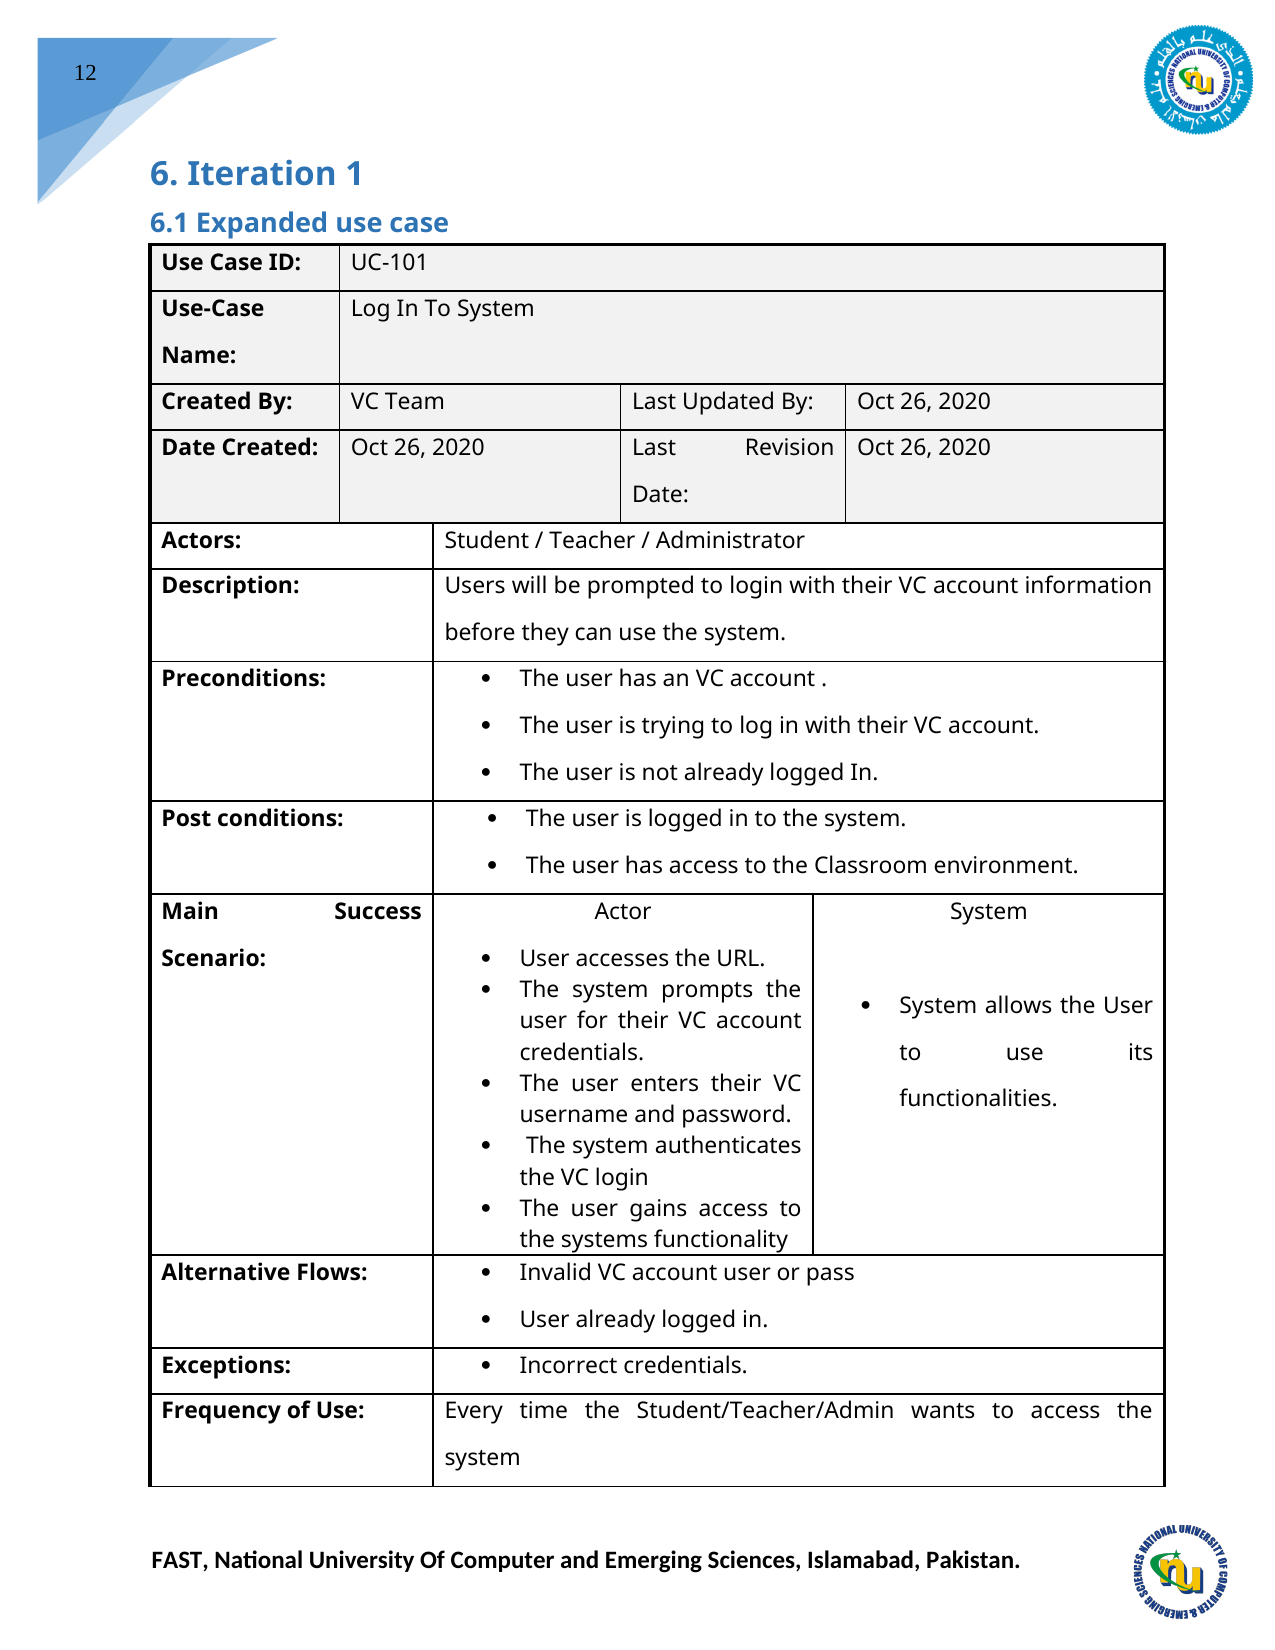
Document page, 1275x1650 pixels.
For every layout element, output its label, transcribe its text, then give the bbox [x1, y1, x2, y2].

table_cell The user is logged in to the system. The user has access to the Classroom environment. [434, 802, 1163, 893]
table_cell Oct 26, 2020 [846, 385, 1163, 429]
table_cell System System allows the User to use its functionalities. [814, 895, 1163, 1254]
table_cell Main Success Scenario: [152, 895, 432, 1254]
subtitle 6.1 Expanded use case [150, 203, 1125, 240]
table_cell Last Revision Date: [621, 431, 845, 522]
picture [1209, 25, 1254, 76]
table_cell Every time the Student/Teacher/Admin wants to access the system [434, 1395, 1163, 1486]
picture [1183, 116, 1191, 121]
table_cell Incorrect credentials. [434, 1349, 1163, 1393]
table_cell VC Team [340, 385, 620, 429]
table_cell Date Created: [152, 431, 339, 522]
picture [1143, 25, 1188, 77]
table_cell Post conditions: [152, 802, 432, 893]
table_cell Actor User accesses the URL. The system prompts the user for their VC account credentials. The user enters their VC username and password. The system authenticates the VC login The user gains access to the systems functionality [434, 895, 812, 1254]
table_cell Oct 26, 2020 [846, 431, 1163, 522]
picture [1133, 1525, 1228, 1619]
table_cell Last Updated By: [621, 385, 845, 429]
table_cell Users will be prompted to login with their VC account information before they can use the system. [434, 570, 1163, 661]
picture [1156, 80, 1162, 93]
table_cell Use-Case Name: [152, 292, 339, 383]
subtitle 6. Iteration 1 [150, 150, 1125, 195]
table_cell Exceptions: [152, 1349, 432, 1393]
table_header Use Case ID: [152, 246, 339, 290]
table_cell Preconditions: [152, 662, 432, 800]
picture [1166, 47, 1232, 113]
table_cell Alternative Flows: [152, 1256, 432, 1347]
table_cell Created By: [152, 385, 339, 429]
table_cell Frequency of Use: [152, 1395, 432, 1486]
picture [1143, 86, 1191, 135]
table_cell Student / Teacher / Administrator [434, 524, 1163, 568]
picture [1211, 115, 1219, 120]
table_cell Actors: [152, 524, 432, 568]
table_cell Invalid VC account user or pass User already logged in. [434, 1256, 1163, 1347]
table_cell Description: [152, 570, 432, 661]
table_cell Oct 26, 2020 [340, 431, 620, 522]
table_cell Log In To System [340, 292, 1163, 383]
table_header UC-101 [340, 246, 1163, 290]
picture [37, 37, 279, 206]
table_cell The user has an VC account . The user is trying to log in with their VC account. The user is not already logged In. [434, 662, 1163, 800]
picture [1207, 86, 1254, 135]
picture [1201, 36, 1210, 42]
